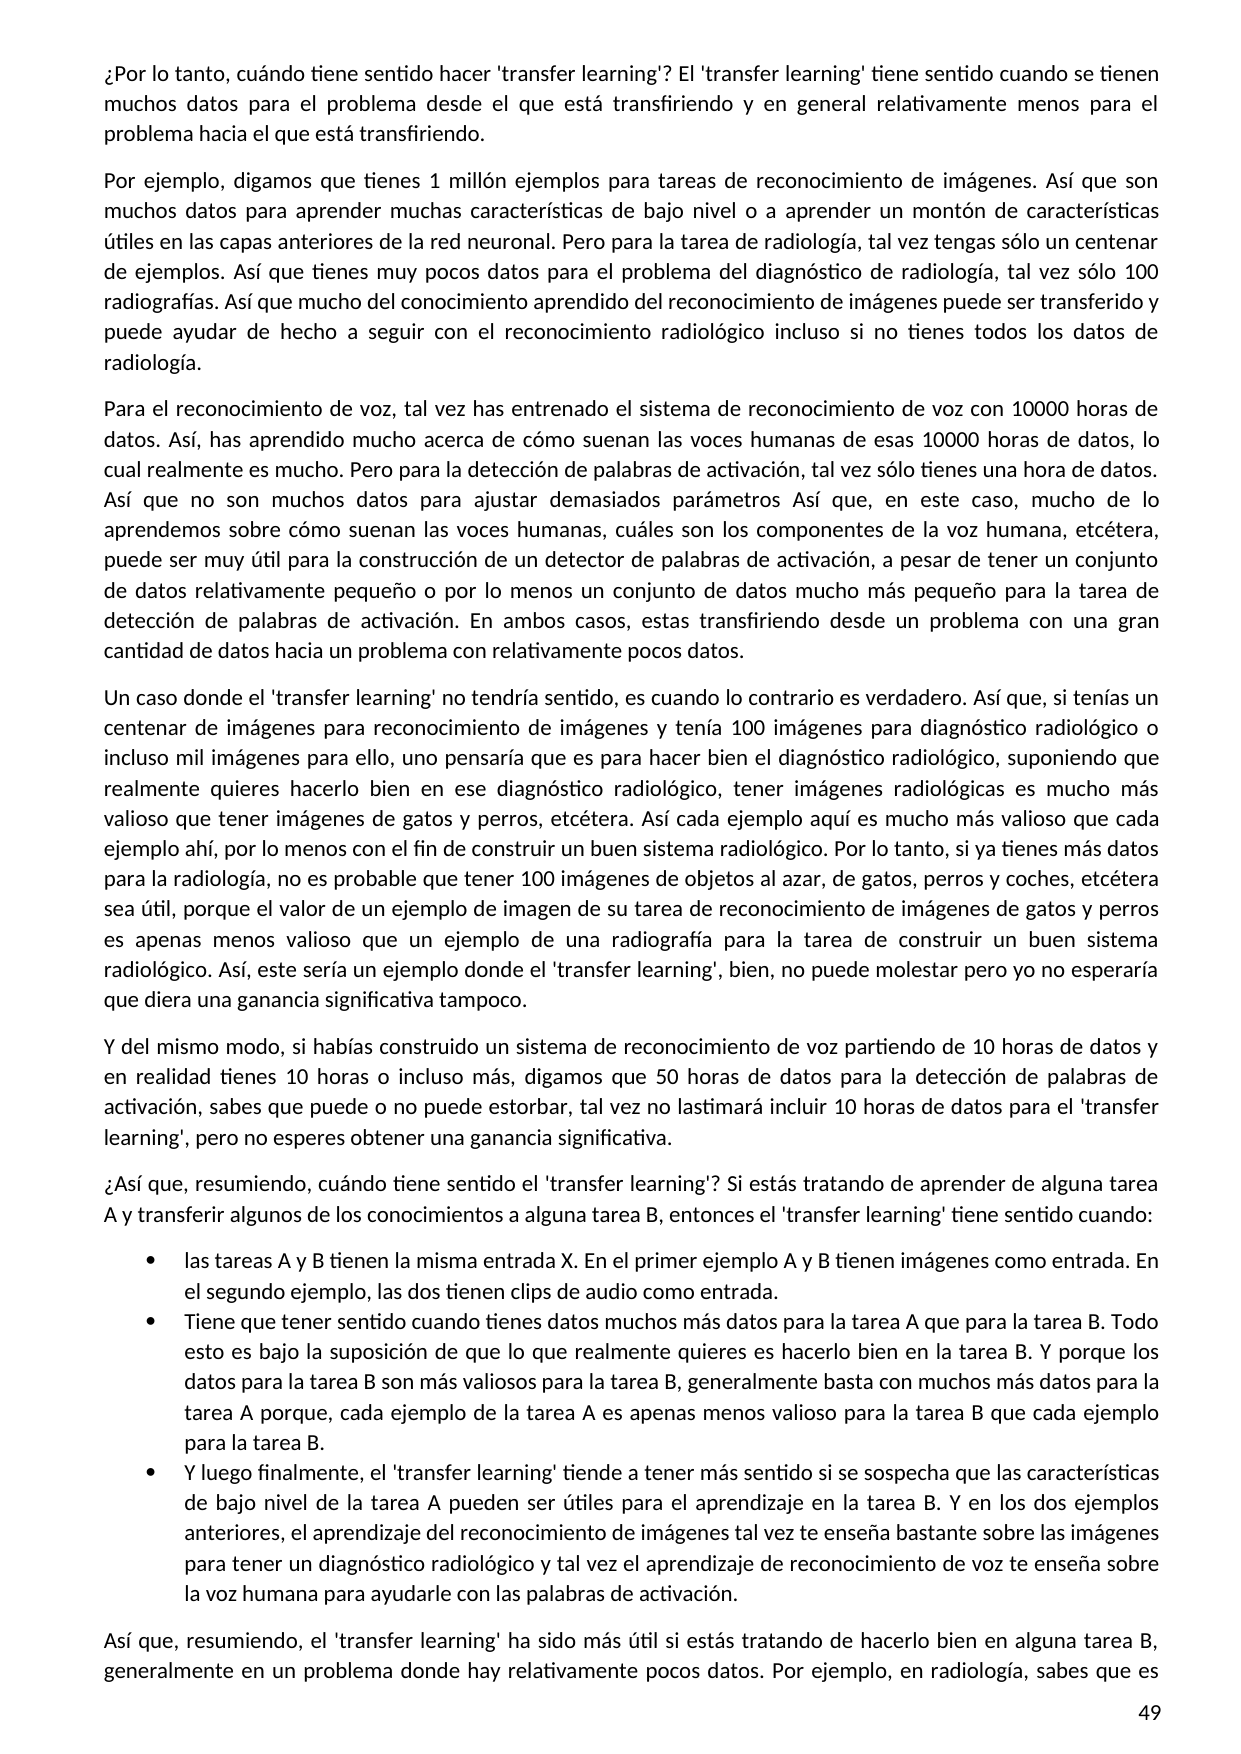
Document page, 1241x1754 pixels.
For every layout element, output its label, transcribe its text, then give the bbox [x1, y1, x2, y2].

text Por ejemplo, digamos que tienes 1 millón ejemplos para tareas de reconocimiento de imágenes. Así que son muchos datos para aprender muchas características de bajo nivel o a aprender un montón de características útiles en las capas anteriores de la red neuronal. Pero para la tarea de radiología, tal vez tengas sólo un centenar de ejemplos. Así que tienes muy pocos datos para el problema del diagnóstico de radiología, tal vez sólo 100 radiografías. Así que mucho del conocimiento aprendido del reconocimiento de imágenes puede ser transferido y puede ayudar de hecho a seguir con el reconocimiento radiológico incluso si no tienes todos los datos de radiología. [103, 166, 1161, 376]
list las tareas A y B tienen la misma entrada X. En el primer ejemplo A y B tienen imágenes como entrada. En el segundo ejemplo, las dos tienen clips de audio como entrada. [147, 1247, 1161, 1305]
text ¿Por lo tanto, cuándo tiene sentido hacer 'transfer learning'? El 'transfer learning' tiene sentido cuando se tienen muchos datos para el problema desde el que está transfiriendo y en general relativamente menos para el problema hacia el que está transfiriendo. [103, 59, 1161, 148]
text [103, 1626, 1161, 1684]
text Para el reconocimiento de voz, tal vez has entrenado el sistema de reconocimiento de voz con 10000 horas de datos. Así, has aprendido mucho acerca de cómo suenan las voces humanas de esas 10000 horas de datos, lo cual realmente es mucho. Pero para la detección de palabras de activación, tal vez sólo tienes una hora de datos. Así que no son muchos datos para ajustar demasiados parámetros Así que, en este caso, mucho de lo aprendemos sobre cómo suenan las voces humanas, cuáles son los componentes de la voz humana, etcétera, puede ser muy útil para la construcción de un detector de palabras de activación, a pesar de tener un conjunto de datos relativamente pequeño o por lo menos un conjunto de datos mucho más pequeño para la tarea de detección de palabras de activación. En ambos casos, estas transfiriendo desde un problema con una gran cantidad de datos hacia un problema con relativamente pocos datos. [103, 394, 1161, 664]
list Y luego finalmente, el 'transfer learning' tiende a tener más sentido si se sospecha que las características de bajo nivel de la tarea A pueden ser útiles para el aprendizaje en la tarea B. Y en los dos ejemplos anteriores, el aprendizaje del reconocimiento de imágenes tal vez te enseña bastante sobre las imágenes para tener un diagnóstico radiológico y tal vez el aprendizaje de reconocimiento de voz te enseña sobre la voz humana para ayudarle con las palabras de activación. [147, 1458, 1161, 1607]
text ¿Así que, resumiendo, cuándo tiene sentido el 'transfer learning'? Si estás tratando de aprender de alguna tarea A y transferir algunos de los conocimientos a alguna tarea B, entonces el 'transfer learning' tiene sentido cuando: [103, 1169, 1161, 1228]
text Y del mismo modo, si habías construido un sistema de reconocimiento de voz partiendo de 10 horas de datos y en realidad tienes 10 horas o incluso más, digamos que 50 horas de datos para la detección de palabras de activación, sabes que puede o no puede estorbar, tal vez no lastimará incluir 10 horas de datos para el 'transfer learning', pero no esperes obtener una ganancia significativa. [103, 1032, 1161, 1151]
text Un caso donde el 'transfer learning' no tendría sentido, es cuando lo contrario es verdadero. Así que, si tenías un centenar de imágenes para reconocimiento de imágenes y tenía 100 imágenes para diagnóstico radiológico o incluso mil imágenes para ello, uno pensaría que es para hacer bien el diagnóstico radiológico, suponiendo que realmente quieres hacerlo bien en ese diagnóstico radiológico, tener imágenes radiológicas es mucho más valioso que tener imágenes de gatos y perros, etcétera. Así cada ejemplo aquí es mucho más valioso que cada ejemplo ahí, por lo menos con el fin de construir un buen sistema radiológico. Por lo tanto, si ya tienes más datos para la radiología, no es probable que tener 100 imágenes de objetos al azar, de gatos, perros y coches, etcétera sea útil, porque el valor de un ejemplo de imagen de su tarea de reconocimiento de imágenes de gatos y perros es apenas menos valioso que un ejemplo de una radiografía para la tarea de construir un buen sistema radiológico. Así, este sería un ejemplo donde el 'transfer learning', bien, no puede molestar pero yo no esperaría que diera una ganancia significativa tampoco. [103, 683, 1161, 1013]
list Tiene que tener sentido cuando tienes datos muchos más datos para la tarea A que para la tarea B. Todo esto es bajo la suposición de que lo que realmente quieres es hacerlo bien en la tarea B. Y porque los datos para la tarea B son más valiosos para la tarea B, generalmente basta con muchos más datos para la tarea A porque, cada ejemplo de la tarea A es apenas menos valioso para la tarea B que cada ejemplo para la tarea B. [147, 1307, 1161, 1456]
